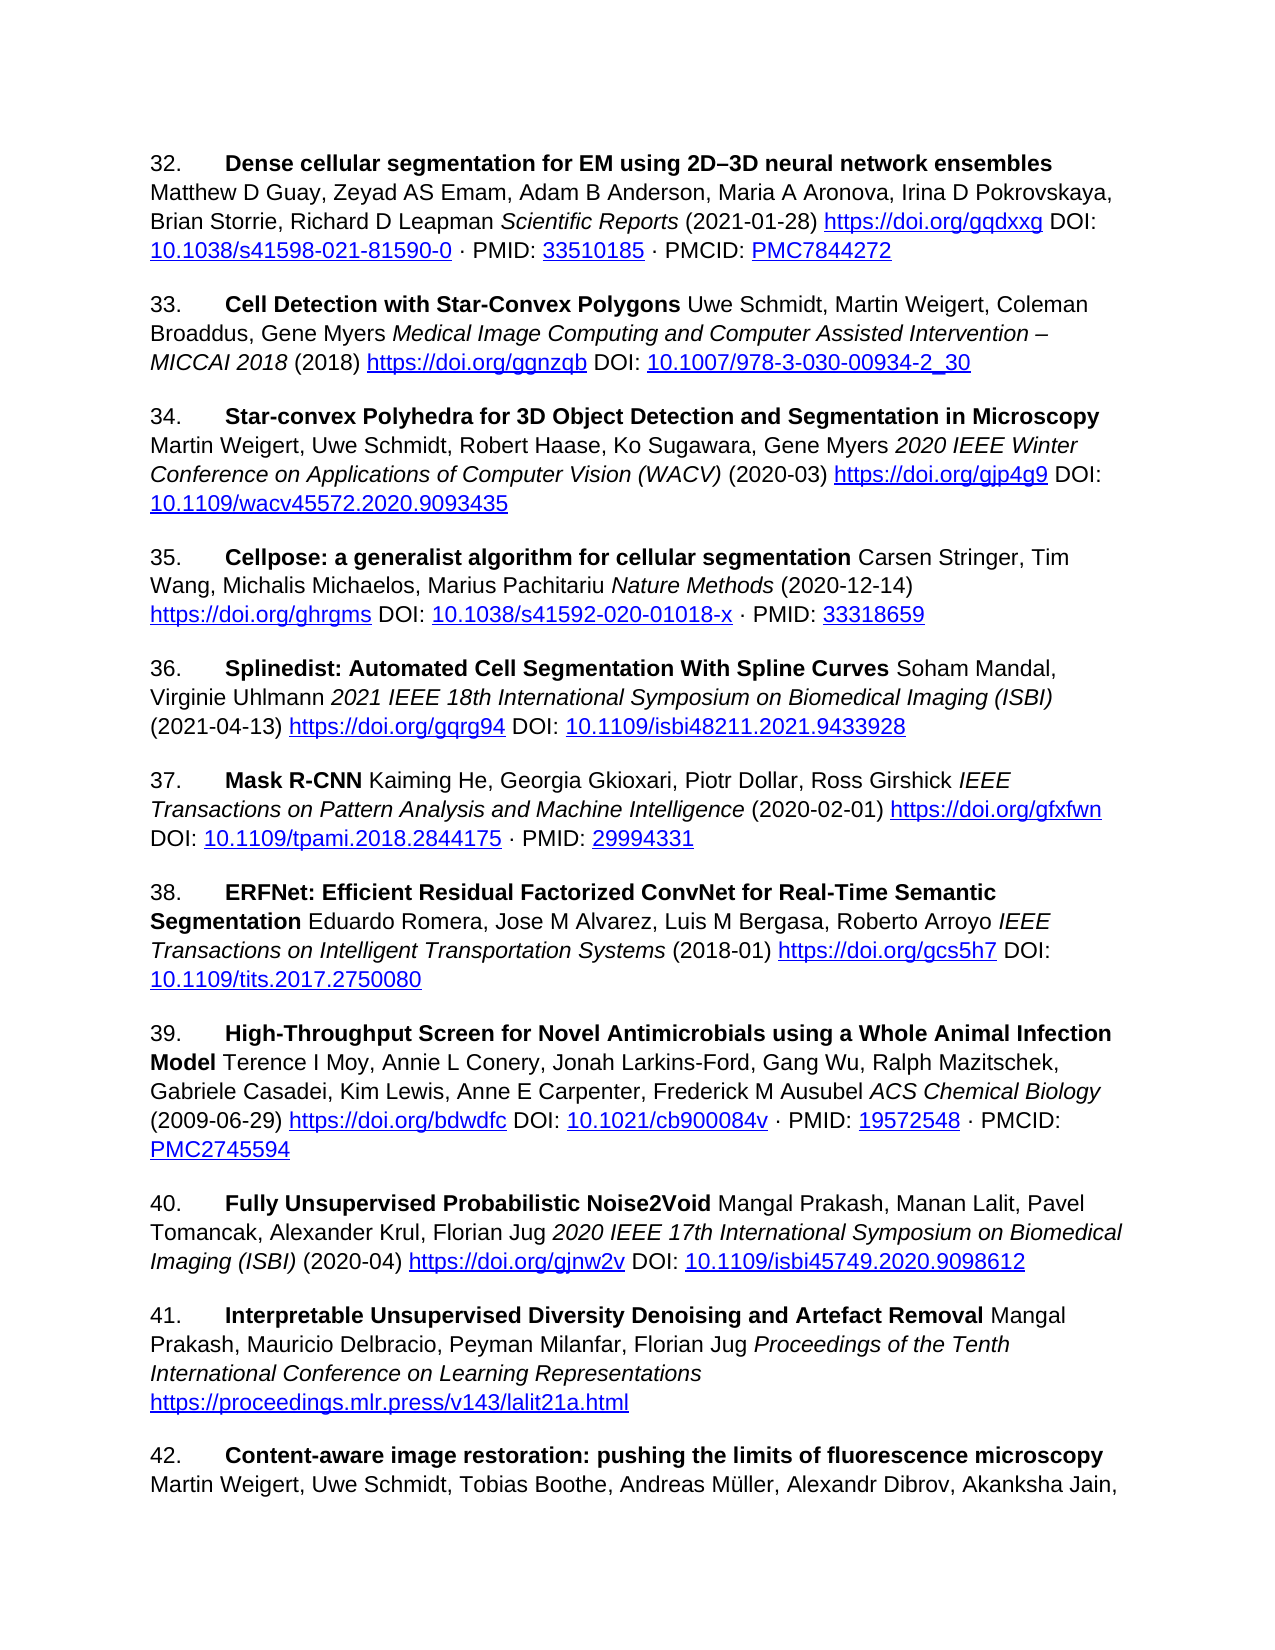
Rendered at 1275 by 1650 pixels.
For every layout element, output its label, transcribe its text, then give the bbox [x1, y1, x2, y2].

text 33. Cell Detection with Star-Convex Polygons Uwe Schmidt, Martin Weigert, Coleman Broaddus, Gene Myers Medical Image Computing and Computer Assisted Intervention – MICCAI 2018 (2018) https://doi.org/ggnzqb DOI: 10.1007/978-3-030-00934-2_30 [150, 291, 1125, 375]
text 38. ERFNet: Efficient Residual Factorized ConvNet for Real-Time Semantic Segmentation Eduardo Romera, Jose M Alvarez, Luis M Bergasa, Roberto Arroyo IEEE Transactions on Intelligent Transportation Systems (2018-01) https://doi.org/gcs5h7 DOI: 10.1109/tits.2017.2750080 [150, 879, 1125, 992]
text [150, 1442, 1125, 1498]
text 41. Interpretable Unsupervised Diversity Denoising and Artefact Removal Mangal Prakash, Mauricio Delbracio, Peyman Milanfar, Florian Jug Proceedings of the Tenth International Conference on Learning Representations https://proceedings.mlr.press/v143/lalit21a.html [150, 1302, 1125, 1415]
text 36. Splinedist: Automated Cell Segmentation With Spline Curves Soham Mandal, Virginie Uhlmann 2021 IEEE 18th International Symposium on Biomedical Imaging (ISBI) (2021-04-13) https://doi.org/gqrg94 DOI: 10.1109/isbi48211.2021.9433928 [150, 655, 1125, 740]
text 32. Dense cellular segmentation for EM using 2D–3D neural network ensembles Matthew D Guay, Zeyad AS Emam, Adam B Anderson, Maria A Aronova, Irina D Pokrovskaya, Brian Storrie, Richard D Leapman Scientific Reports (2021-01-28) https://doi.org/gqdxxg DOI: 10.1038/s41598-021-81590-0 · PMID: 33510185 · PMCID: PMC7844272 [150, 150, 1125, 263]
text 40. Fully Unsupervised Probabilistic Noise2Void Mangal Prakash, Manan Lalit, Pavel Tomancak, Alexander Krul, Florian Jug 2020 IEEE 17th International Symposium on Biomedical Imaging (ISBI) (2020-04) https://doi.org/gjnw2v DOI: 10.1109/isbi45749.2020.9098612 [150, 1190, 1125, 1274]
text 39. High-Throughput Screen for Novel Antimicrobials using a Whole Animal Infection Model Terence I Moy, Annie L Conery, Jonah Larkins-Ford, Gang Wu, Ralph Mazitschek, Gabriele Casadei, Kim Lewis, Anne E Carpenter, Frederick M Ausubel ACS Chemical Biology (2009-06-29) https://doi.org/bdwdfc DOI: 10.1021/cb900084v · PMID: 19572548 · PMCID: PMC2745594 [150, 1020, 1125, 1162]
text 34. Star-convex Polyhedra for 3D Object Detection and Segmentation in Microscopy Martin Weigert, Uwe Schmidt, Robert Haase, Ko Sugawara, Gene Myers 2020 IEEE Winter Conference on Applications of Computer Vision (WACV) (2020-03) https://doi.org/gjp4g9 DOI: 10.1109/wacv45572.2020.9093435 [150, 403, 1125, 516]
text 37. Mask R-CNN Kaiming He, Georgia Gkioxari, Piotr Dollar, Ross Girshick IEEE Transactions on Pattern Analysis and Machine Intelligence (2020-02-01) https://doi.org/gfxfwn DOI: 10.1109/tpami.2018.2844175 · PMID: 29994331 [150, 767, 1125, 852]
text 35. Cellpose: a generalist algorithm for cellular segmentation Carsen Stringer, Tim Wang, Michalis Michaelos, Marius Pachitariu Nature Methods (2020-12-14) https://doi.org/ghrgms DOI: 10.1038/s41592-020-01018-x · PMID: 33318659 [150, 543, 1125, 628]
